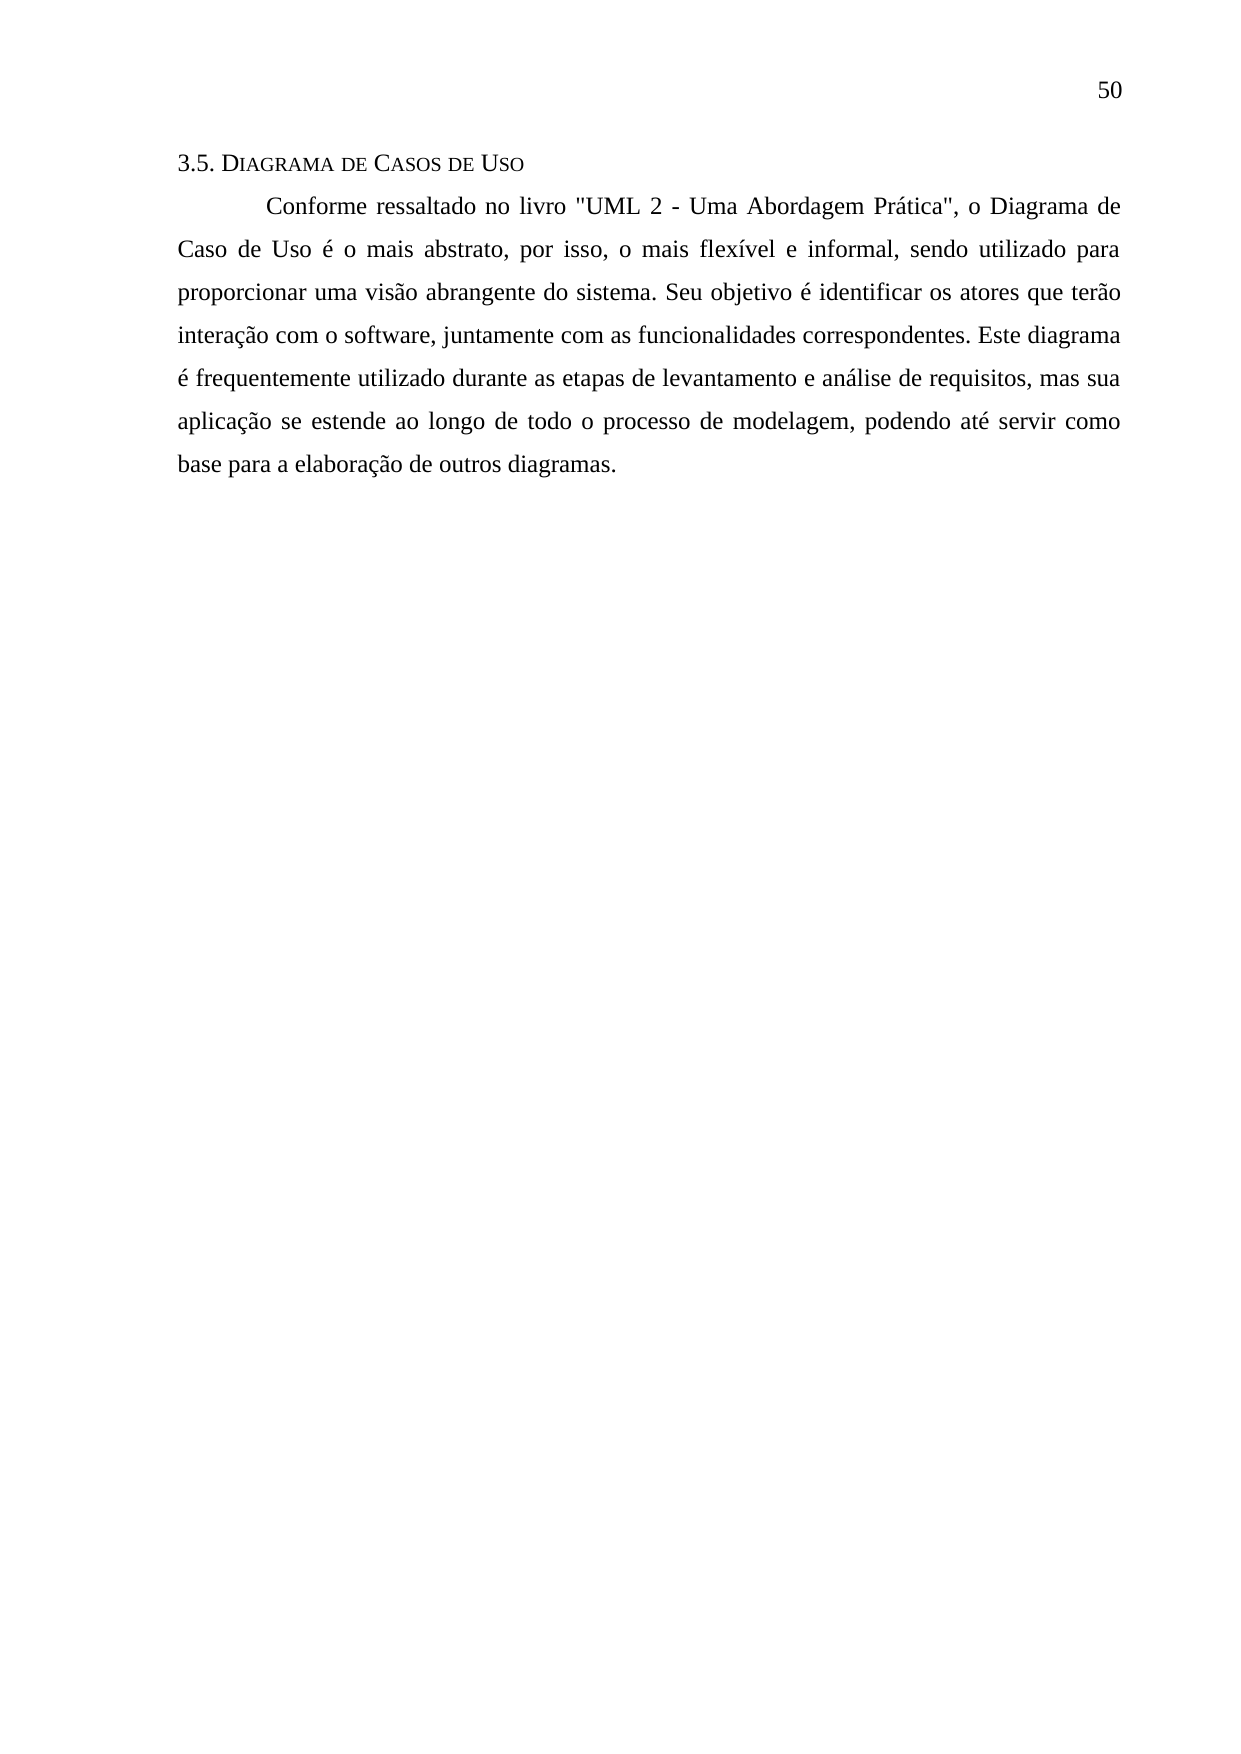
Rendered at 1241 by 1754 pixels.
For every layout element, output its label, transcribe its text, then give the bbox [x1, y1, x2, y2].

text Conforme ressaltado no livro "UML 2 - Uma Abordagem Prática", o Diagrama de Caso de Uso é o mais abstrato, por isso, o mais flexível e informal, sendo utilizado para proporcionar uma visão abrangente do sistema. Seu objetivo é identificar os atores que terão interação com o software, juntamente com as funcionalidades correspondentes. Este diagrama é frequentemente utilizado durante as etapas de levantamento e análise de requisitos, mas sua aplicação se estende ao longo de todo o processo de modelagem, podendo até servir como base para a elaboração de outros diagramas. [177, 191, 1122, 478]
subtitle 3.5. Diagrama de Casos de Uso [177, 148, 1122, 176]
